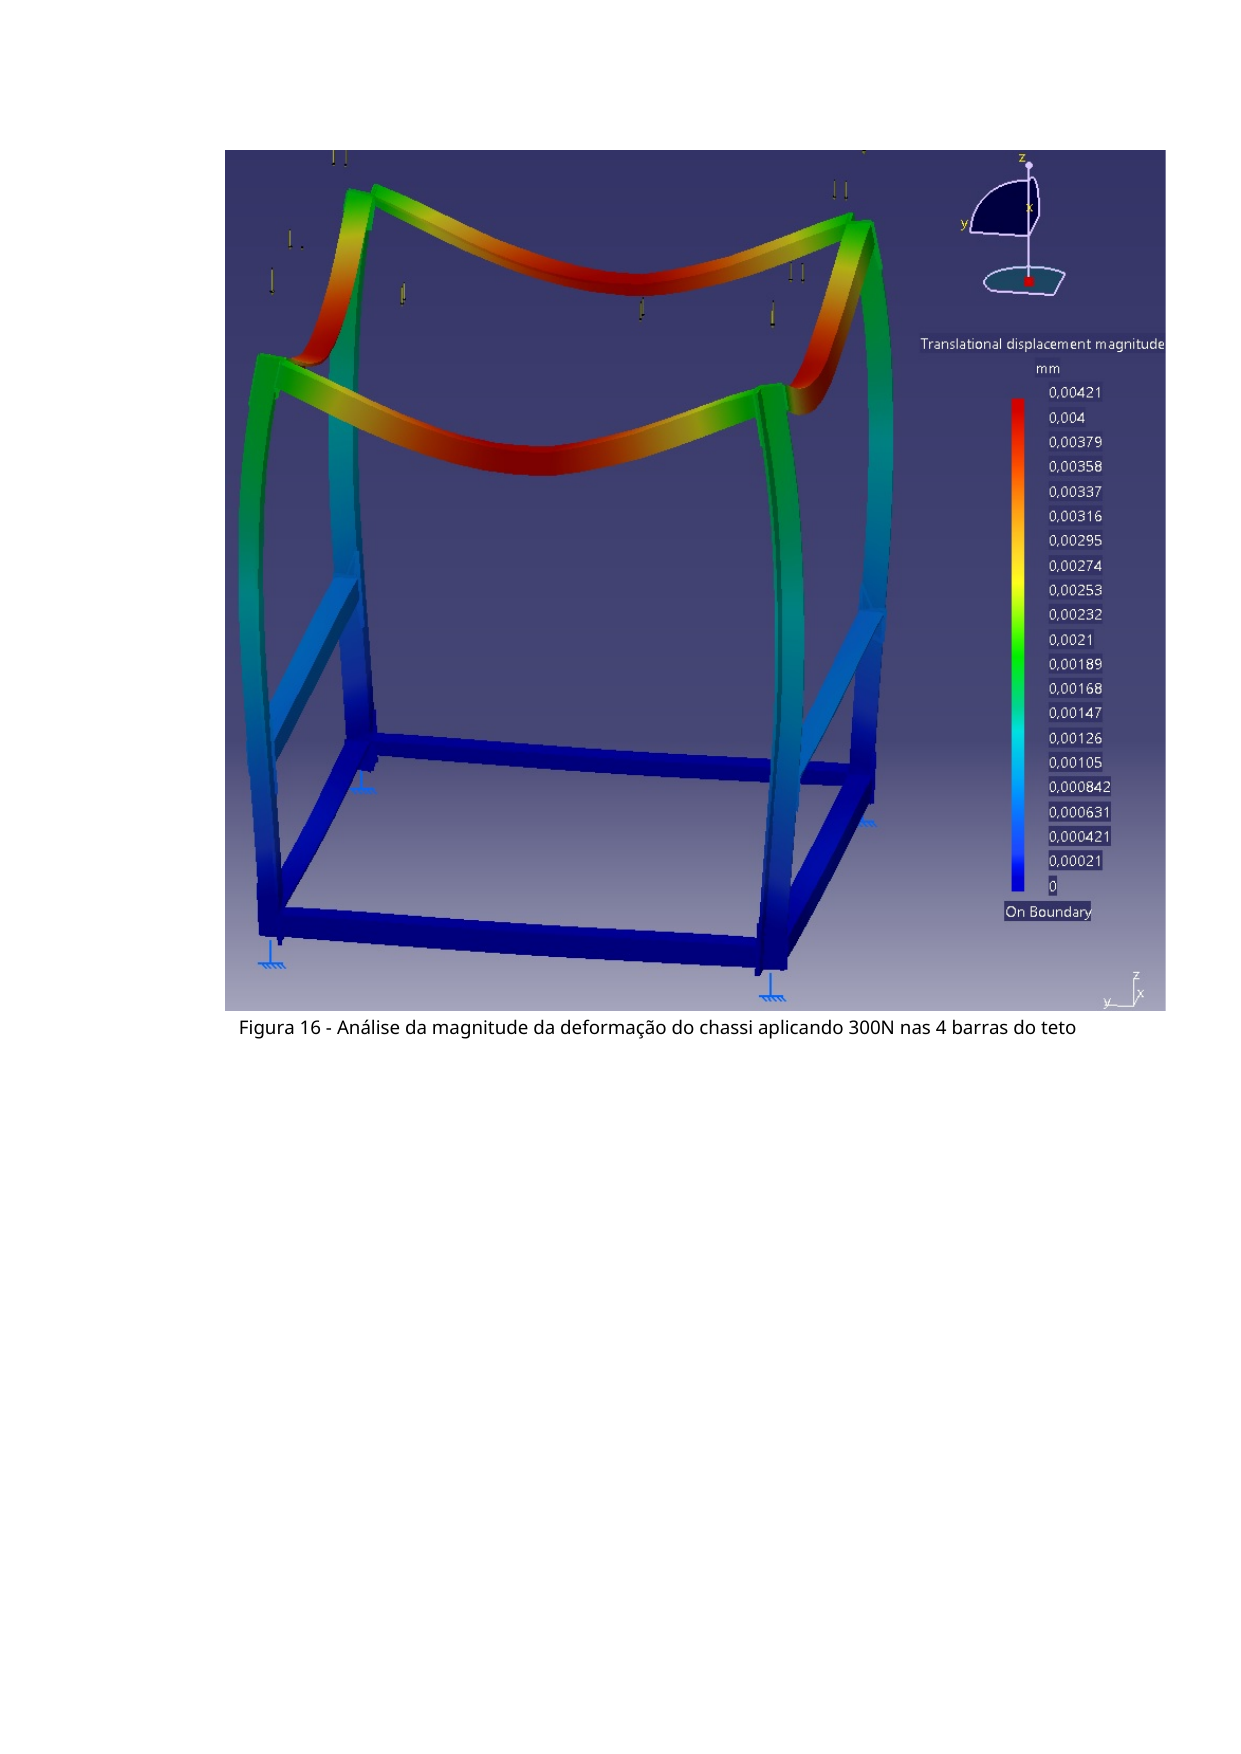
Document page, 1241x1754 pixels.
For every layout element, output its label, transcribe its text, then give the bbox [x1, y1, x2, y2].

picture [225, 150, 1166, 1011]
text Figura 16 - Análise da magnitude da deformação do chassi aplicando 300N nas 4 barras do teto Figura 17 - Análise da tensão Von Mises no chassi aplicando 300N nas 4 barras do teto [225, 1011, 1090, 1040]
